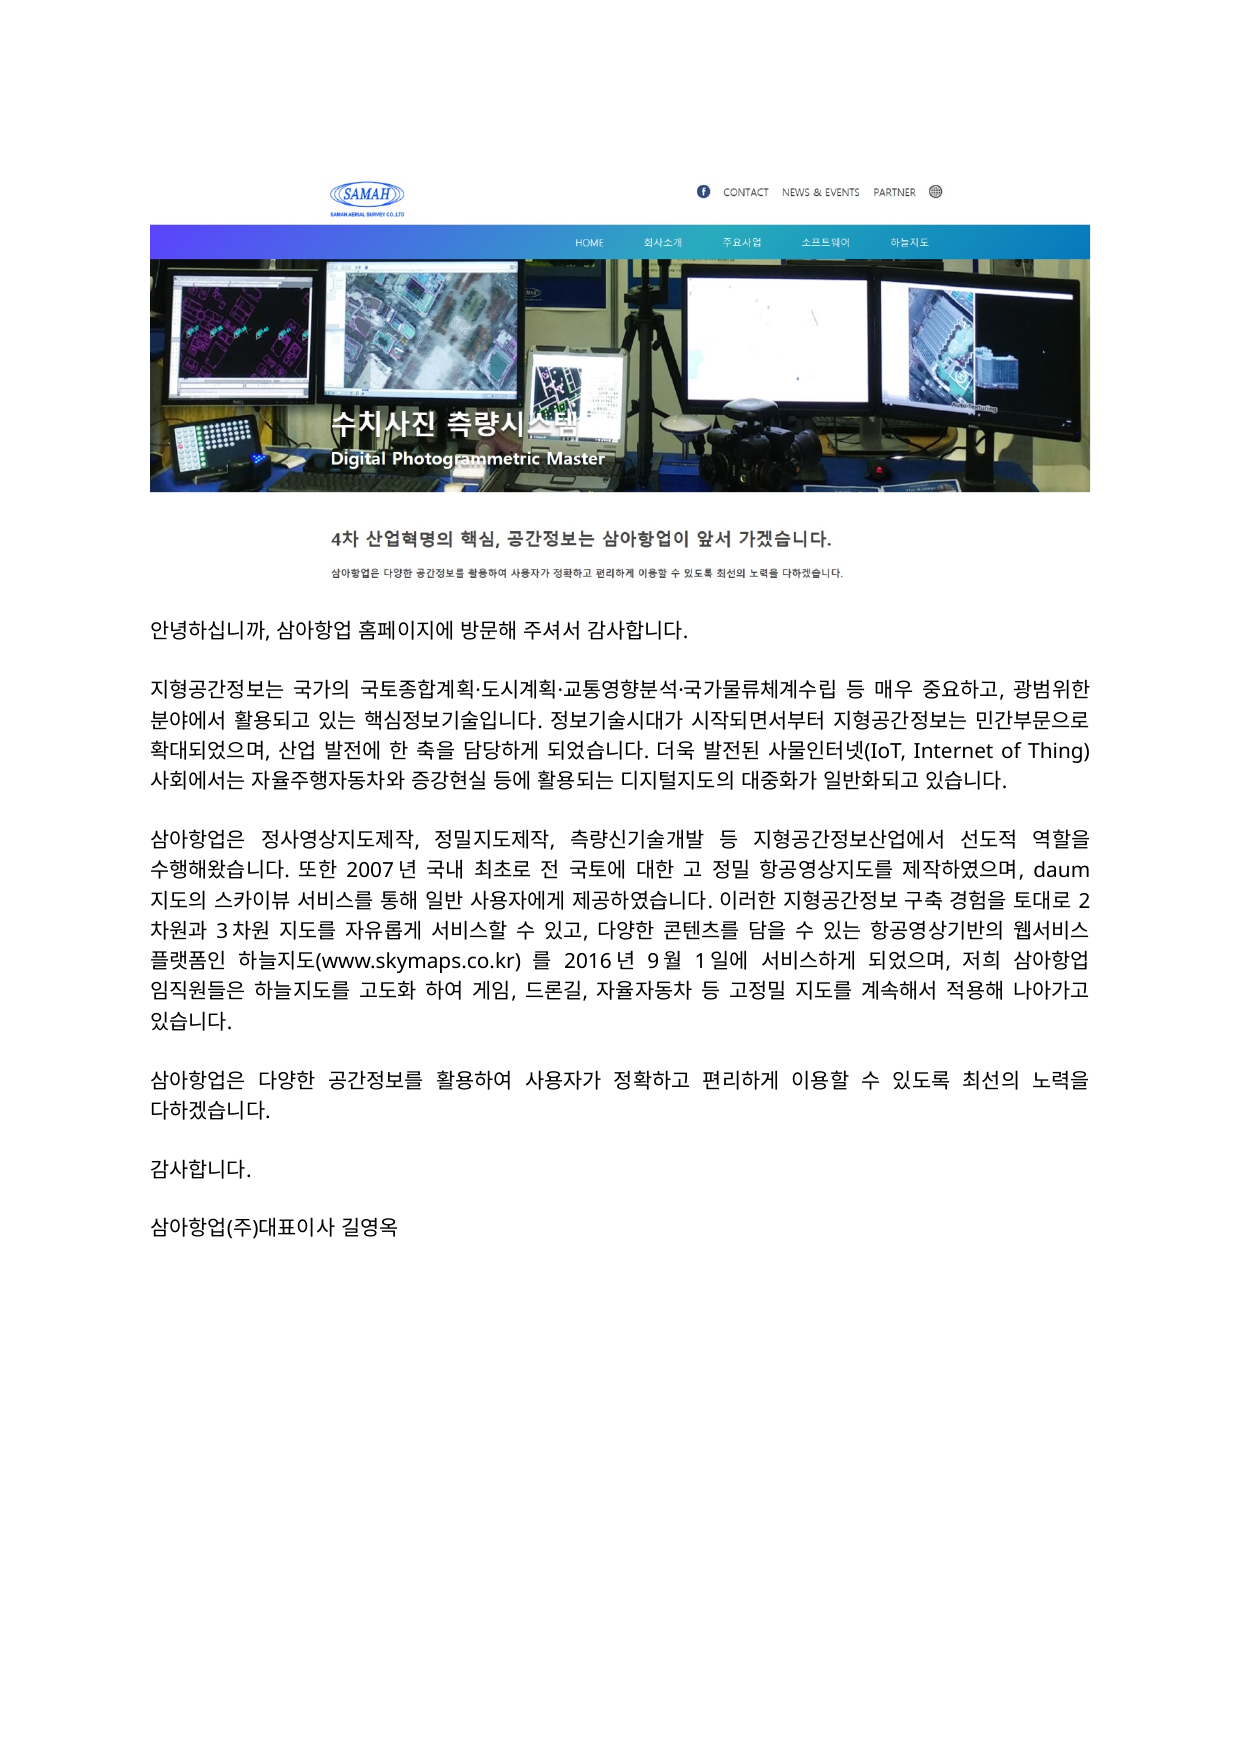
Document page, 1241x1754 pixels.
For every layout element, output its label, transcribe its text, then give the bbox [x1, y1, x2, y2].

picture [150, 177, 1091, 587]
text 지형공간정보는 국가의 국토종합계획·도시계획·교통영향분석·국가물류체계수립 등 매우 중요하고, 광범위한 분야에서 활용되고 있는 핵심정보기술입니다. 정보기술시대가 시작되면서부터 지형공간정보는 민간부문으로 확대되었으며, 산업 발전에 한 축을 담당하게 되었습니다. 더욱 발전된 사물인터넷(IoT, Internet of Thing)사회에서는 자율주행자동차와 증강현실 등에 활용되는 디지털지도의 대중화가 일반화되고 있습니다. [150, 673, 1090, 795]
text 감사합니다. [150, 1153, 1090, 1183]
text 안녕하십니까, 삼아항업 홈페이지에 방문해 주셔서 감사합니다. [150, 615, 1090, 645]
text 삼아항업은 다양한 공간정보를 활용하여 사용자가 정확하고 편리하게 이용할 수 있도록 최선의 노력을 다하겠습니다. [150, 1064, 1090, 1124]
text 삼아항업은 정사영상지도제작, 정밀지도제작, 측량신기술개발 등 지형공간정보산업에서 선도적 역할을 수행해왔습니다. 또한 2007년 국내 최초로 전 국토에 대한 고 정밀 항공영상지도를 제작하였으며, daum지도의 스카이뷰 서비스를 통해 일반 사용자에게 제공하였습니다. 이러한 지형공간정보 구축 경험을 토대로 2차원과 3차원 지도를 자유롭게 서비스할 수 있고, 다양한 콘텐츠를 담을 수 있는 항공영상기반의 웹서비스 플랫폼인 하늘지도(www.skymaps.co.kr) 를 2016년 9월 1일에 서비스하게 되었으며, 저희 삼아항업 임직원들은 하늘지도를 고도화 하여 게임, 드론길, 자율자동차 등 고정밀 지도를 계속해서 적용해 나아가고 있습니다. [150, 823, 1090, 1035]
text 삼아항업(주)대표이사 길영옥 [150, 1212, 1090, 1242]
